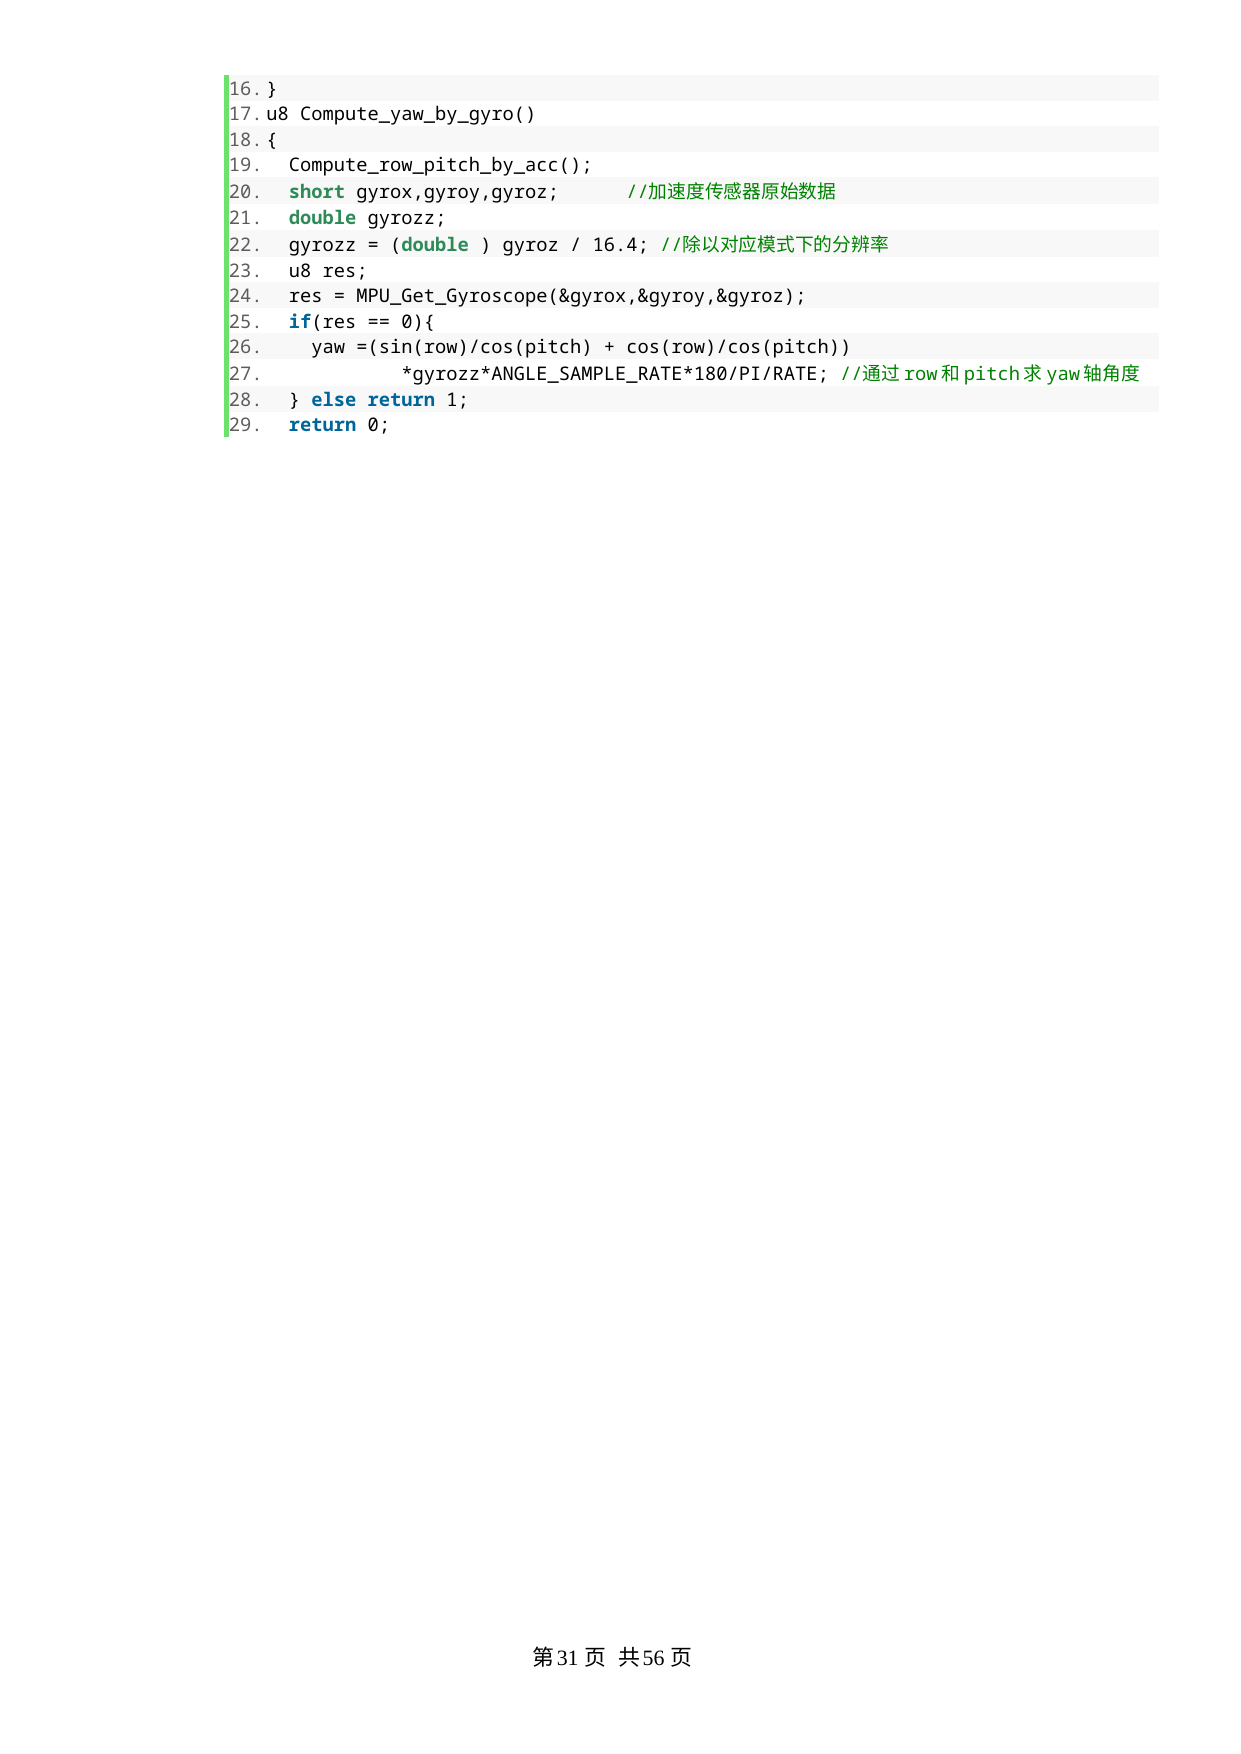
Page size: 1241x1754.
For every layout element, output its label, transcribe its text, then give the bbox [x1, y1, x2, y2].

list yaw =(sin(row)/cos(pitch) + cos(row)/cos(pitch)) [229, 333, 1159, 359]
list { [229, 126, 1159, 152]
list short gyrox,gyroy,gyroz; //加速度传感器原始数据 [229, 177, 1159, 204]
list Compute_row_pitch_by_acc(); [229, 152, 1159, 177]
list u8 res; [229, 257, 1159, 282]
list } else return 1; [229, 386, 1159, 412]
list gyrozz = (double ) gyroz / 16.4; //除以对应模式下的分辨率 [229, 230, 1159, 257]
list u8 Compute_yaw_by_gyro() [229, 101, 1159, 126]
list return 0; [229, 412, 1159, 437]
list } [229, 75, 1159, 101]
list if(res == 0){ [229, 308, 1159, 333]
list res = MPU_Get_Gyroscope(&gyrox,&gyroy,&gyroz); [229, 282, 1159, 308]
list double gyrozz; [229, 204, 1159, 230]
list *gyrozz*ANGLE_SAMPLE_RATE*180/PI/RATE; //通过row和pitch求yaw轴角度 [229, 359, 1159, 386]
